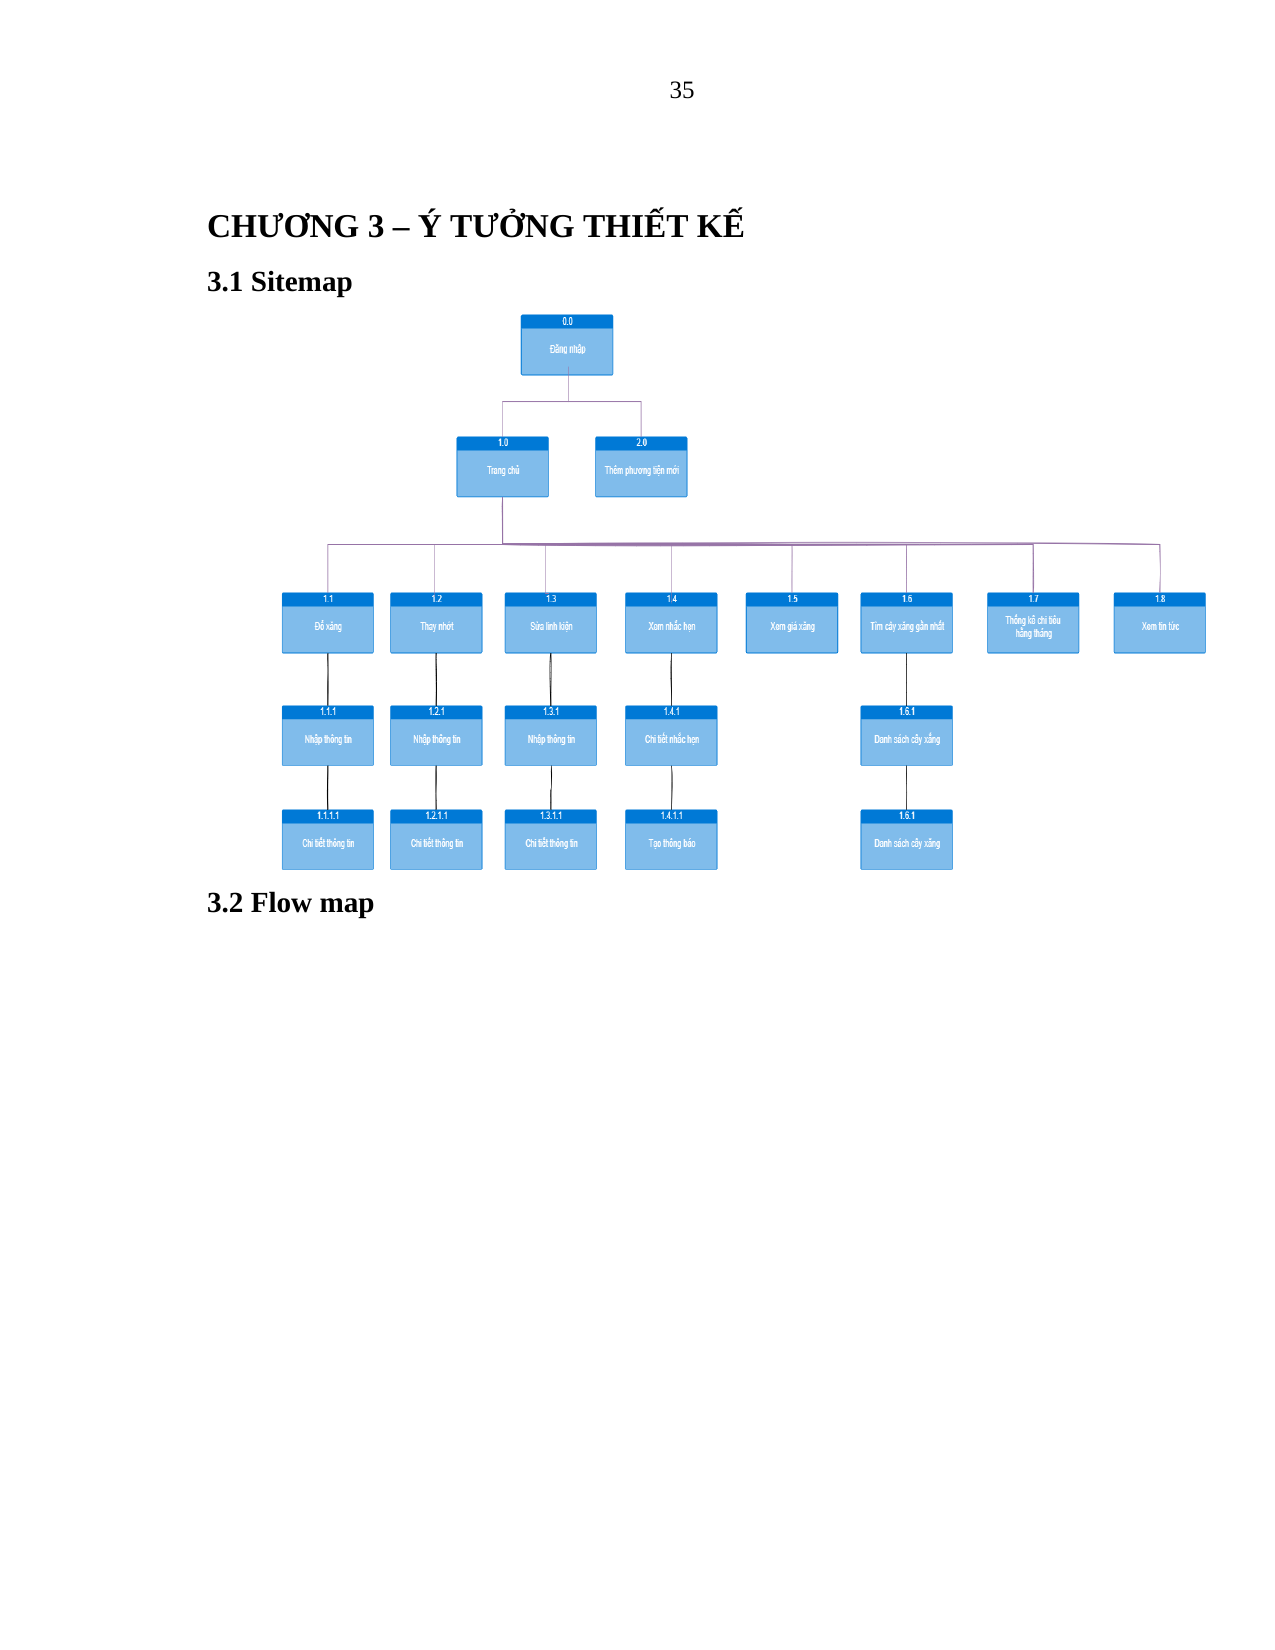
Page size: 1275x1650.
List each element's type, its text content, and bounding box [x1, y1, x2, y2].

text 3.2 Flow map [207, 885, 1157, 919]
text 3.1 Sitemap [207, 264, 1157, 298]
picture [281, 314, 1206, 870]
text CHƯƠNG 3 – Ý TƯỞNG THIẾT KẾ [207, 207, 1157, 245]
